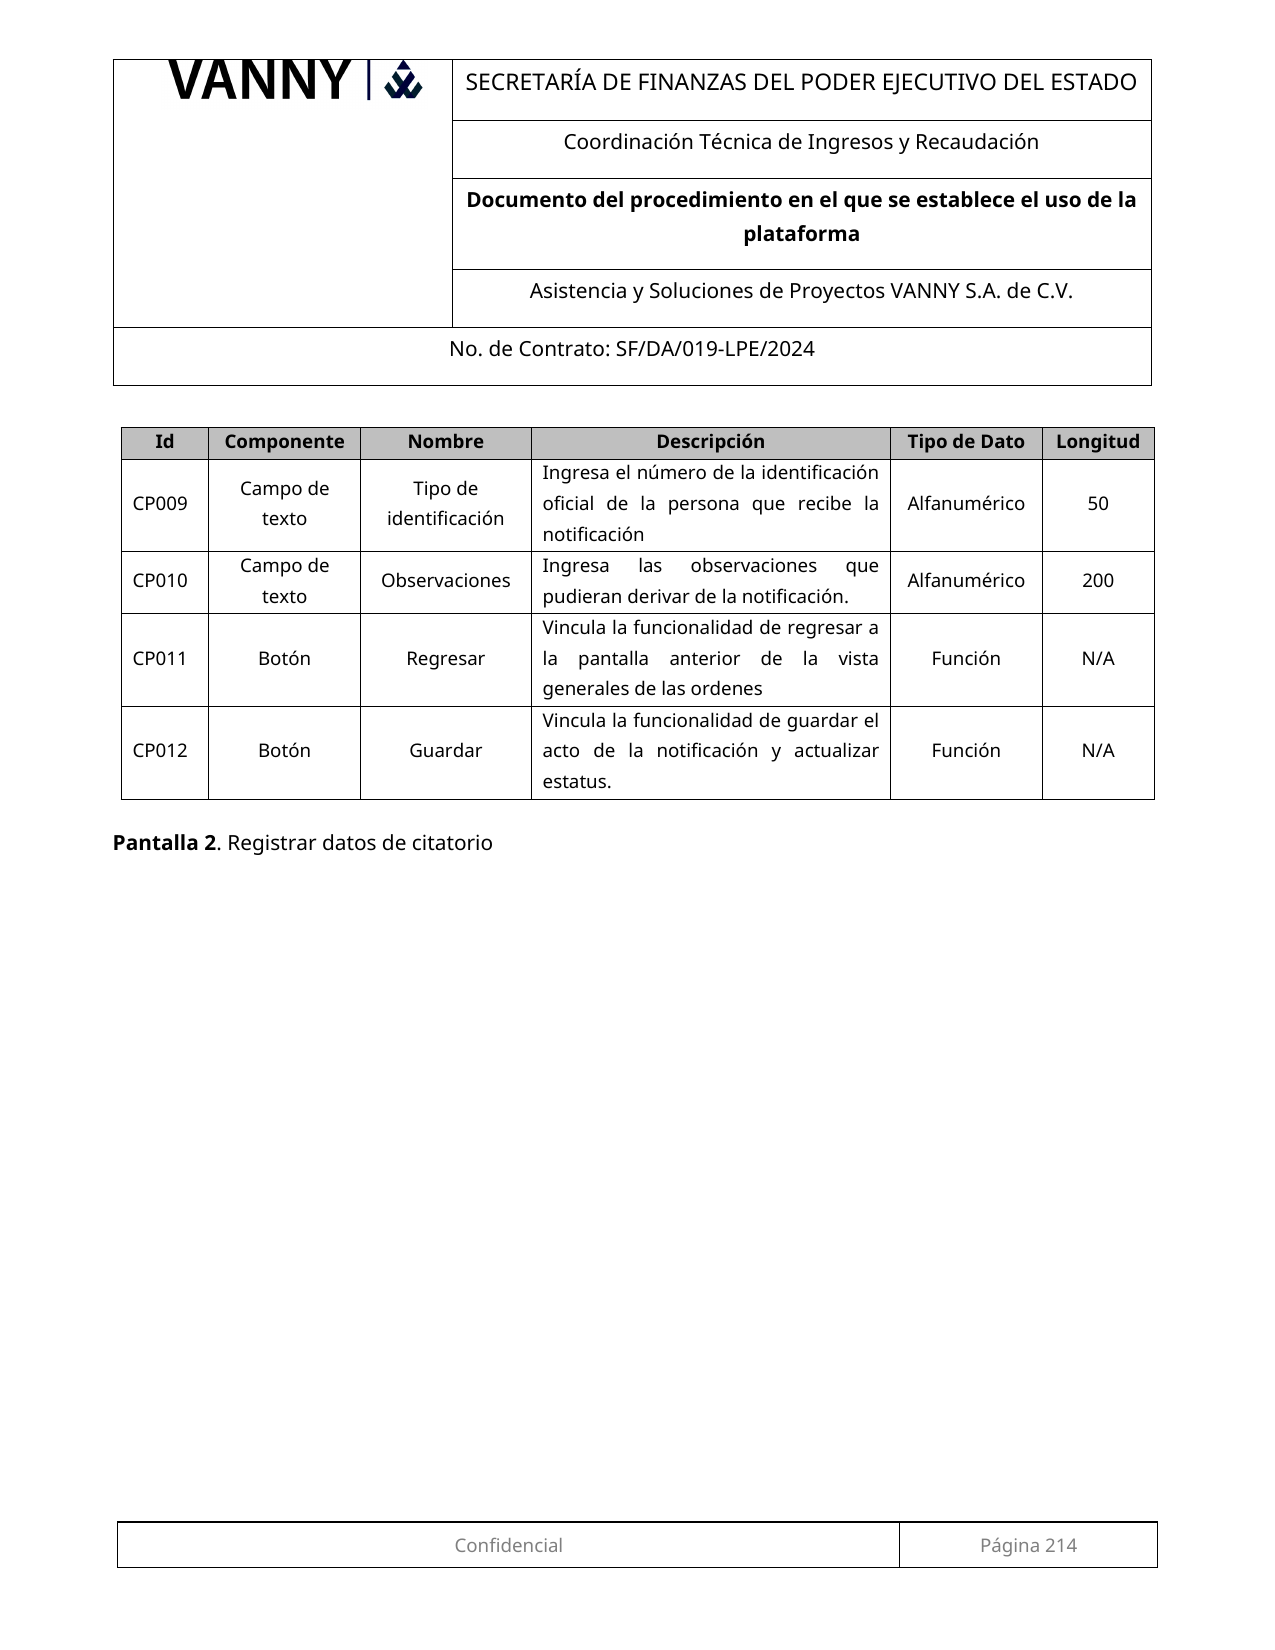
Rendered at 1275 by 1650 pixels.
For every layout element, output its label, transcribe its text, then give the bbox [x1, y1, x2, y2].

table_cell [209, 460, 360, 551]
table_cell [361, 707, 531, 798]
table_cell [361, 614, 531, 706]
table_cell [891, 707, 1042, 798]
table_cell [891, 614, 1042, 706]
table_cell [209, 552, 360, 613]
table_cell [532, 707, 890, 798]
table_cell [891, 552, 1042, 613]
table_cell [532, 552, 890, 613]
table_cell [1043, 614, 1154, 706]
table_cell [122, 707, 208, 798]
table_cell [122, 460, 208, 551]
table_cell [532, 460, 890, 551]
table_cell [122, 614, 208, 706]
text Pantalla 2. Registrar datos de citatorio [112, 828, 1162, 856]
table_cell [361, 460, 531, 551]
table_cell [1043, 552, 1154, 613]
picture [160, 60, 428, 110]
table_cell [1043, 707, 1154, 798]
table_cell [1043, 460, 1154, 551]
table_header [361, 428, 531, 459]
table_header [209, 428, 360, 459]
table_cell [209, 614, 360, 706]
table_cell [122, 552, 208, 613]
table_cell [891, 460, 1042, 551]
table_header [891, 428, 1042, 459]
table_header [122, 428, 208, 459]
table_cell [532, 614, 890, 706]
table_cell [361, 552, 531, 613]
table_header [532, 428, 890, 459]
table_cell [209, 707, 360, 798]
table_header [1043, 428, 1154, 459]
